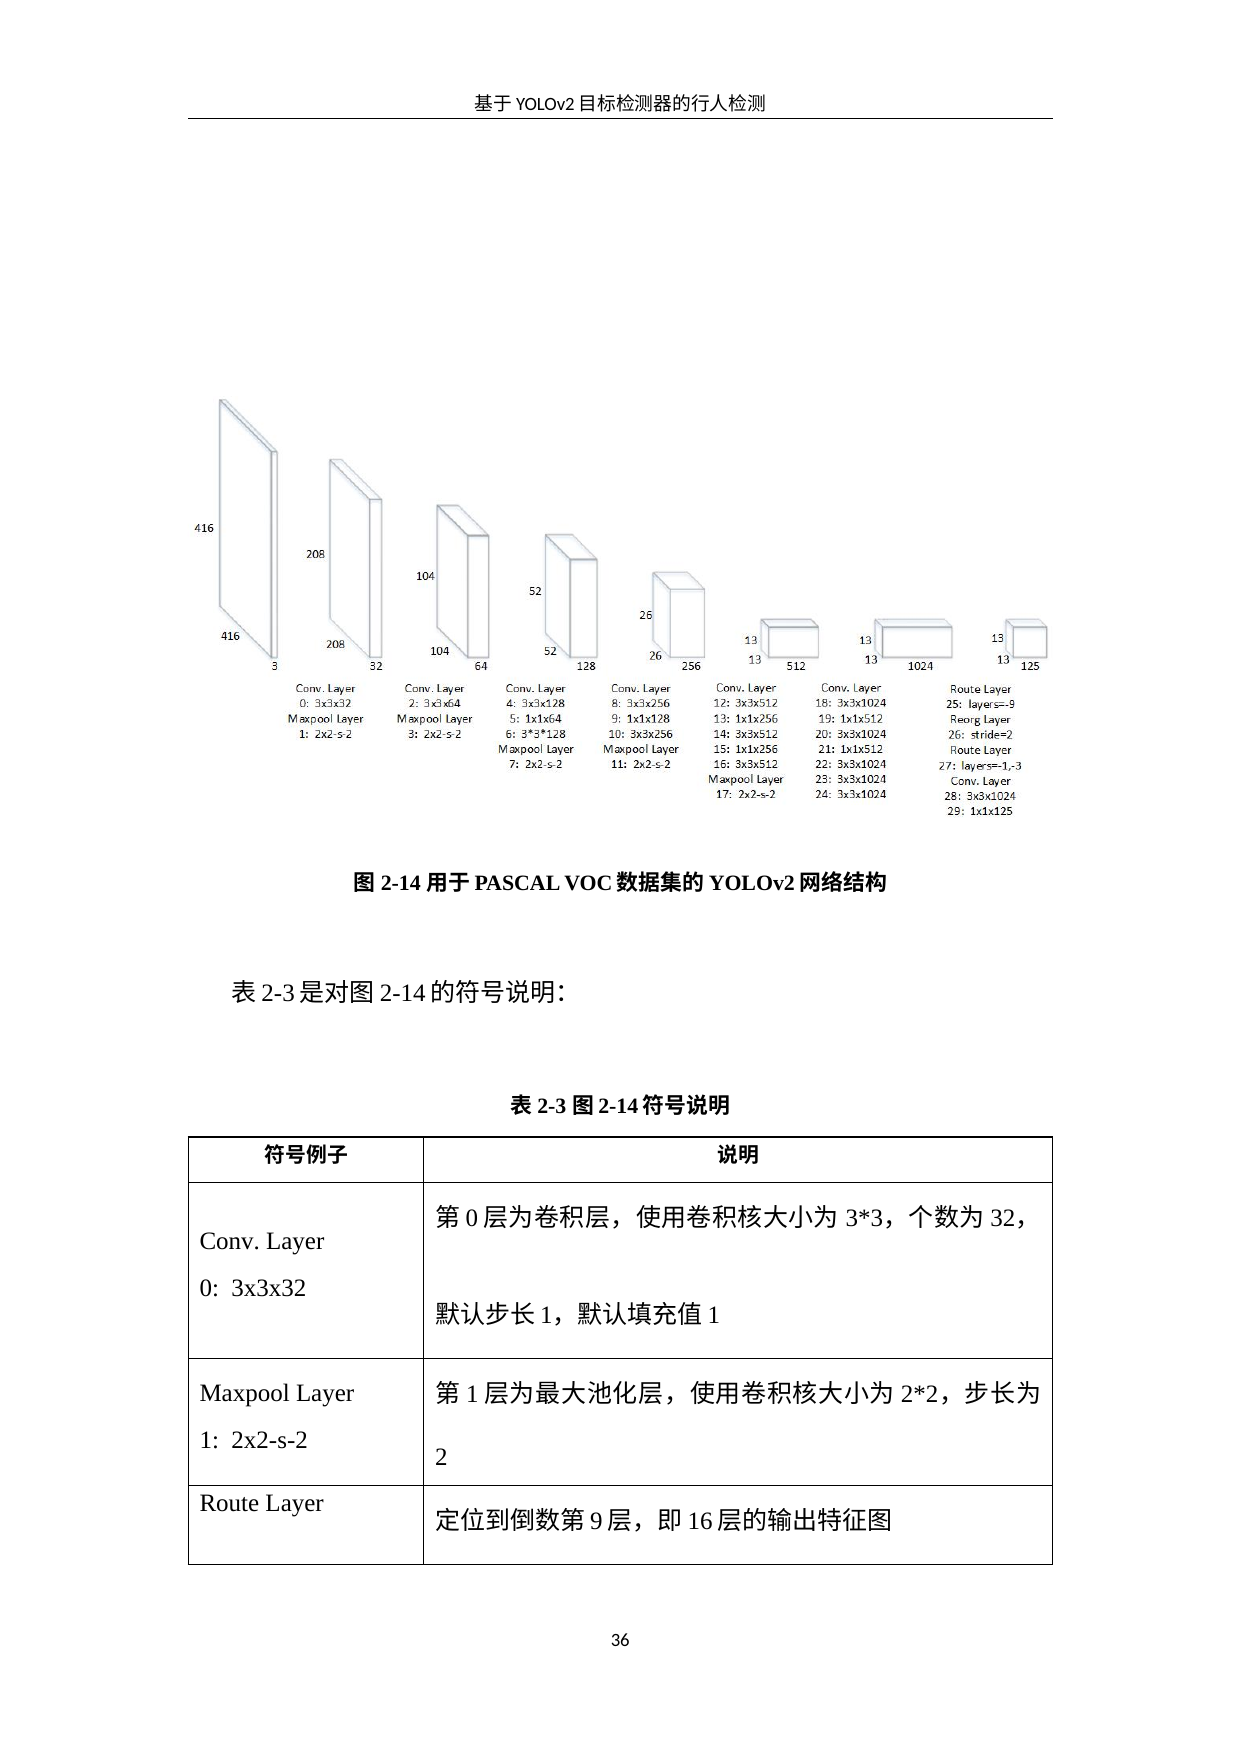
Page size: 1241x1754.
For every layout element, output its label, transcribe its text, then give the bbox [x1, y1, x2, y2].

text 图 2-14 用于PASCAL VOC数据集的YOLOv2网络结构 [187, 865, 1053, 897]
table_cell Conv. Layer 0: 3x3x32 [189, 1183, 423, 1358]
table_header 说明 [424, 1138, 1052, 1182]
table_cell Maxpool Layer 1: 2x2-s-2 [189, 1359, 423, 1485]
text 表 2-3 图2-14符号说明 [187, 1088, 1053, 1121]
picture [187, 396, 1053, 825]
table_cell 第0层为卷积层，使用卷积核大小为3*3，个数为32，默认步长1，默认填充值1 [424, 1183, 1052, 1358]
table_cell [189, 1486, 423, 1564]
text 表2-3是对图2-14的符号说明： [187, 958, 1053, 1023]
table_cell 定位到倒数第9层，即16层的输出特征图 [424, 1486, 1052, 1564]
table_cell 第1层为最大池化层，使用卷积核大小为2*2，步长为2 [424, 1359, 1052, 1485]
table_header 符号例子 [189, 1138, 423, 1182]
